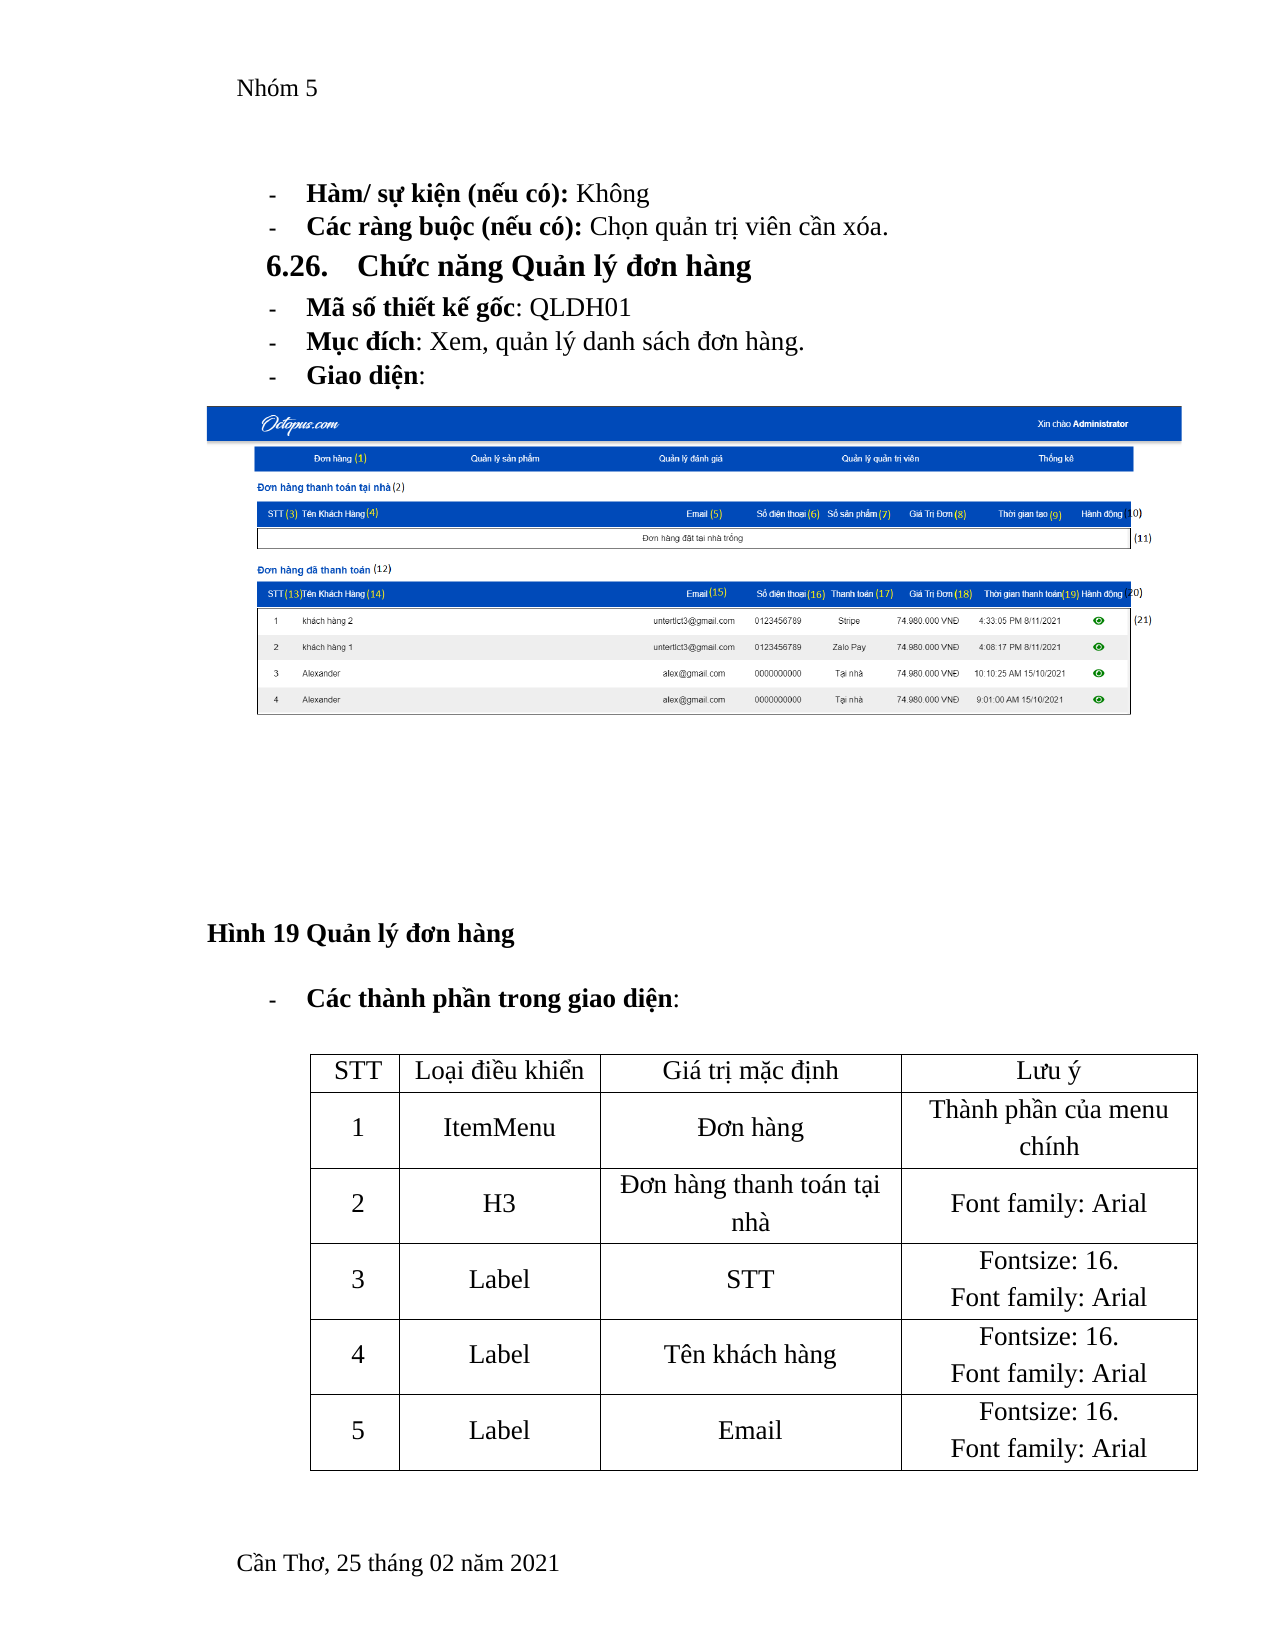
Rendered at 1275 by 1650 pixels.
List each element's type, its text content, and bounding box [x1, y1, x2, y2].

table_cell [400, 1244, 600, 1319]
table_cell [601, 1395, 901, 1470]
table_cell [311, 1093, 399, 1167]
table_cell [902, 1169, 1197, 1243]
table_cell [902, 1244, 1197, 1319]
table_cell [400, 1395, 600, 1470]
picture [206, 406, 1182, 921]
subtitle Chức năng Quản lý đơn hàng [266, 248, 1157, 283]
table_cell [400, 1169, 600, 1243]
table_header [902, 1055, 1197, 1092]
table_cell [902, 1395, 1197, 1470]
list Các thành phần trong giao diện: [268, 982, 1157, 1013]
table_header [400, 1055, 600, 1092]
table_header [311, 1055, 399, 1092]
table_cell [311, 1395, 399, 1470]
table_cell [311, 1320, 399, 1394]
list Các ràng buộc (nếu có): Chọn quản trị viên cần xóa. [268, 211, 1157, 242]
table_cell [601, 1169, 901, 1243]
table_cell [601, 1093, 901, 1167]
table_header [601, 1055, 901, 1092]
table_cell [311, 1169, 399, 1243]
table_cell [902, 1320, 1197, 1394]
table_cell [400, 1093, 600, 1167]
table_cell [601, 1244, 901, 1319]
list Mục đích: Xem, quản lý danh sách đơn hàng. [268, 325, 1157, 356]
list Hàm/ sự kiện (nếu có): Không [268, 177, 1157, 208]
list Giao diện: [268, 359, 1157, 391]
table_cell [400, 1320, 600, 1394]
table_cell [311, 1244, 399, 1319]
list Mã số thiết kế gốc: QLDH01 [268, 291, 1157, 322]
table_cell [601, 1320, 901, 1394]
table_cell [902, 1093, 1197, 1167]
